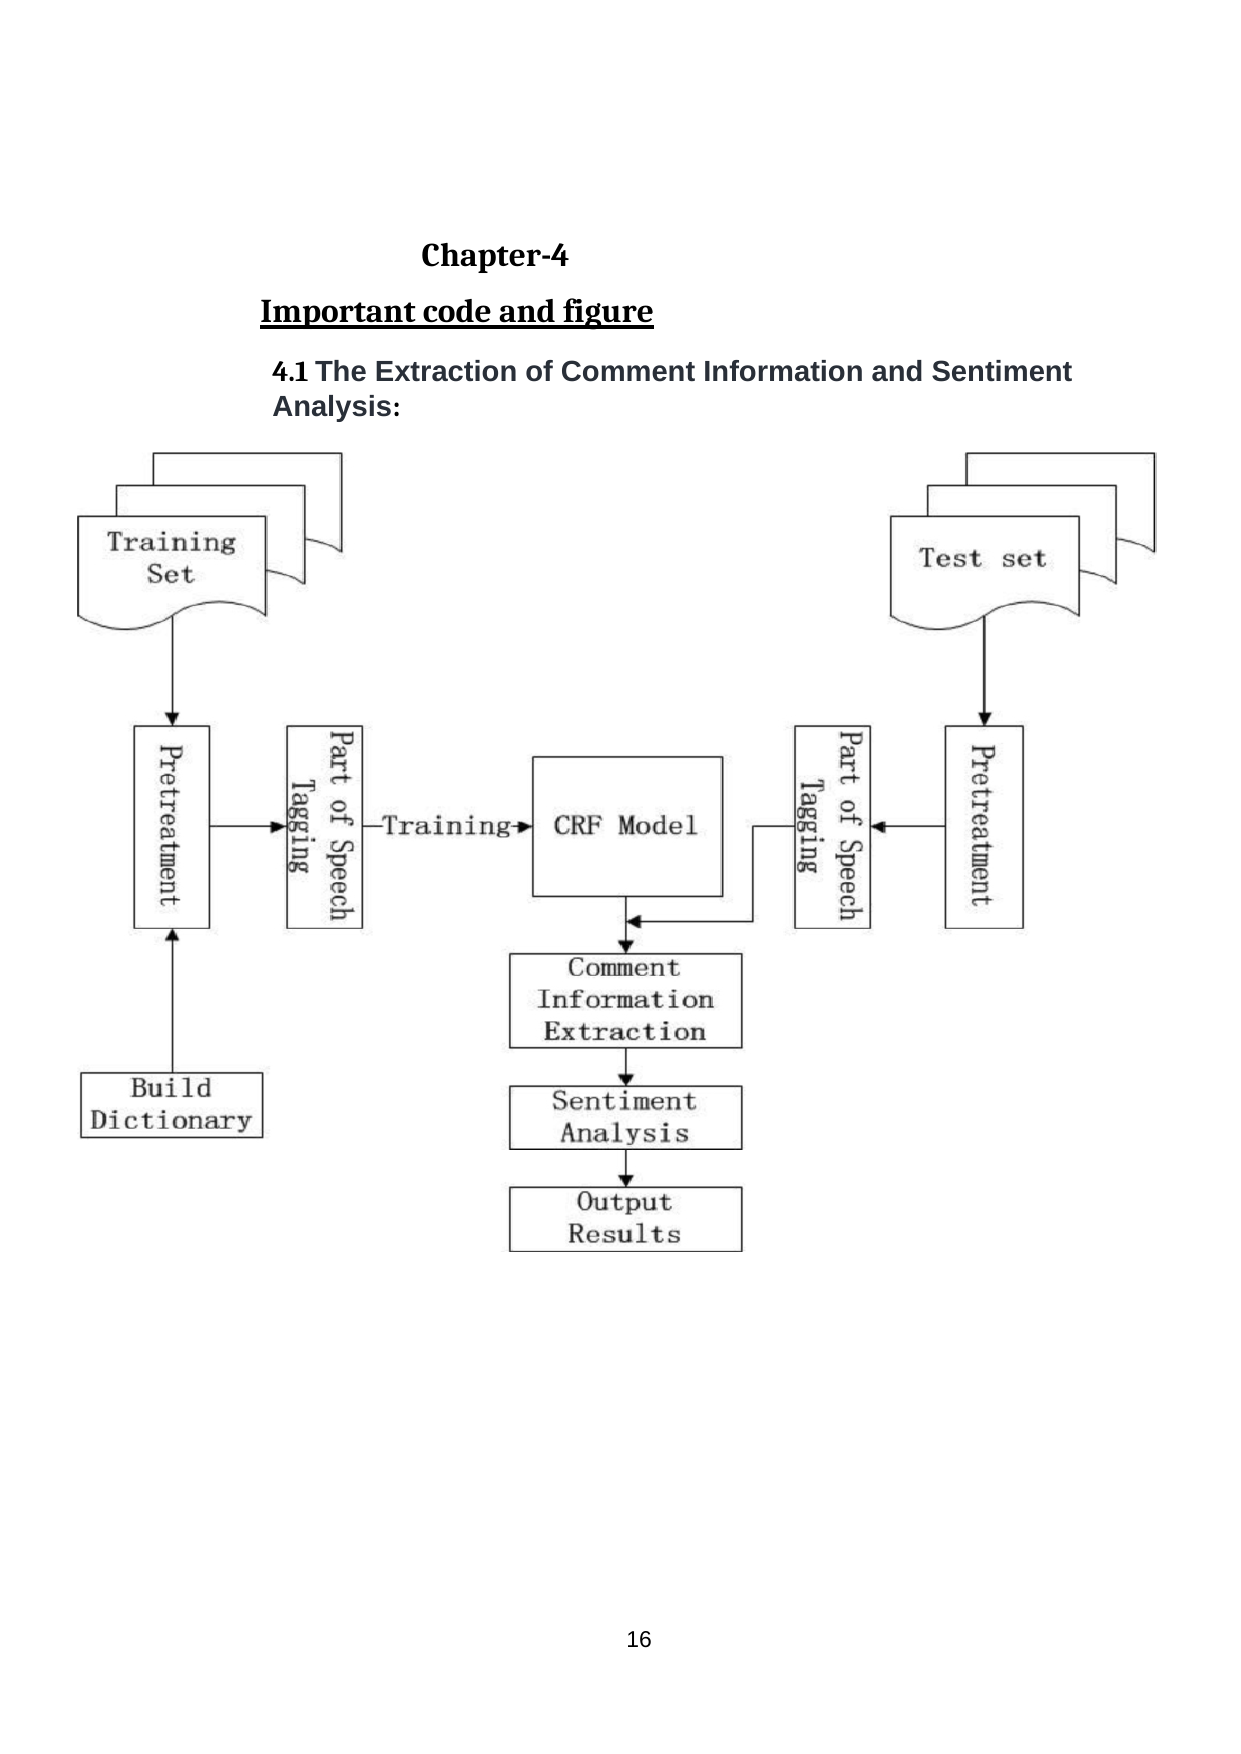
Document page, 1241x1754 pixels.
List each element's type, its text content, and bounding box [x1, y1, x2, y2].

text Important code and figure [77, 292, 1201, 331]
subtitle 4.1 The Extraction of Comment Information and Sentiment Analysis: [272, 354, 1201, 424]
text Chapter-4 [77, 237, 1201, 275]
picture [77, 452, 1157, 1252]
